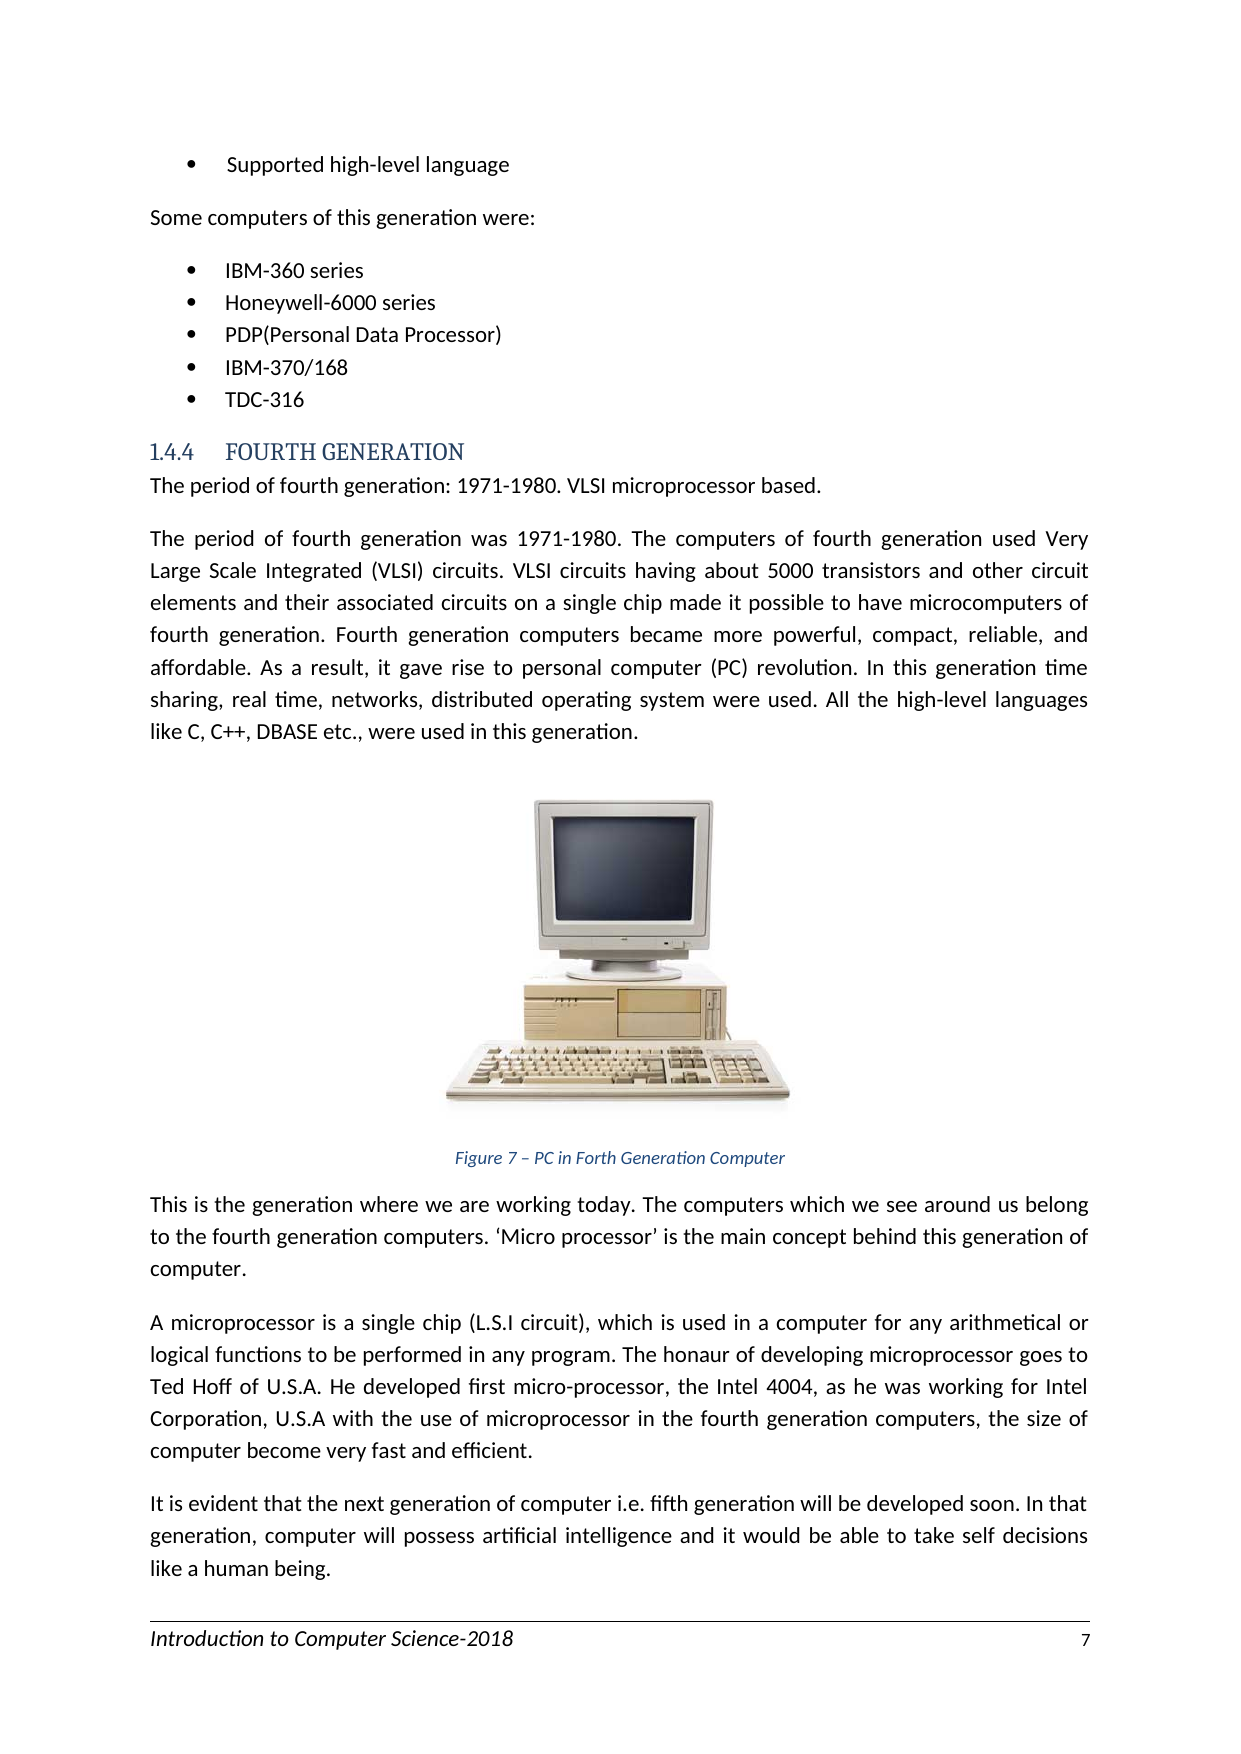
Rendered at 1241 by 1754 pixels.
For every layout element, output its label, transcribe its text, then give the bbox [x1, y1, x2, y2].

list Honeywell-6000 series [187, 288, 1090, 316]
text Figure 7 – PC in Forth Generation Computer [150, 1146, 1090, 1169]
list PDP(Personal Data Processor) [187, 320, 1090, 348]
list IBM-370/168 [187, 353, 1090, 381]
text The period of fourth generation: 1971-1980. VLSI microprocessor based. [150, 471, 1090, 499]
list IBM-360 series [187, 256, 1090, 284]
list Supported high-level language [187, 150, 1090, 178]
text It is evident that the next generation of computer i.e. fifth generation will be developed soon. In that generation, computer will possess artificial intelligence and it would be able to take self decisions like a human being. [150, 1489, 1090, 1582]
subtitle FOURTH GENERATION [150, 438, 1090, 467]
text A microprocessor is a single chip (L.S.I circuit), which is used in a computer for any arithmetical or logical functions to be performed in any program. The honaur of developing microprocessor goes to Ted Hoff of U.S.A. He developed first micro-processor, the Intel 4004, as he was working for Intel Corporation, U.S.A with the use of microprocessor in the fourth generation computers, the size of computer become very fast and efficient. [150, 1308, 1090, 1464]
text Some computers of this generation were: [150, 203, 1090, 231]
picture [438, 770, 802, 1122]
text This is the generation where we are working today. The computers which we see around us belong to the fourth generation computers. ‘Micro processor’ is the main concept behind this generation of computer. [150, 1190, 1090, 1283]
list TDC-316 [187, 385, 1090, 413]
text The period of fourth generation was 1971-1980. The computers of fourth generation used Very Large Scale Integrated (VLSI) circuits. VLSI circuits having about 5000 transistors and other circuit elements and their associated circuits on a single chip made it possible to have microcomputers of fourth generation. Fourth generation computers became more powerful, compact, reliable, and affordable. As a result, it gave rise to personal computer (PC) revolution. In this generation time sharing, real time, networks, distributed operating system were used. All the high-level languages like C, C++, DBASE etc., were used in this generation. [150, 524, 1090, 745]
